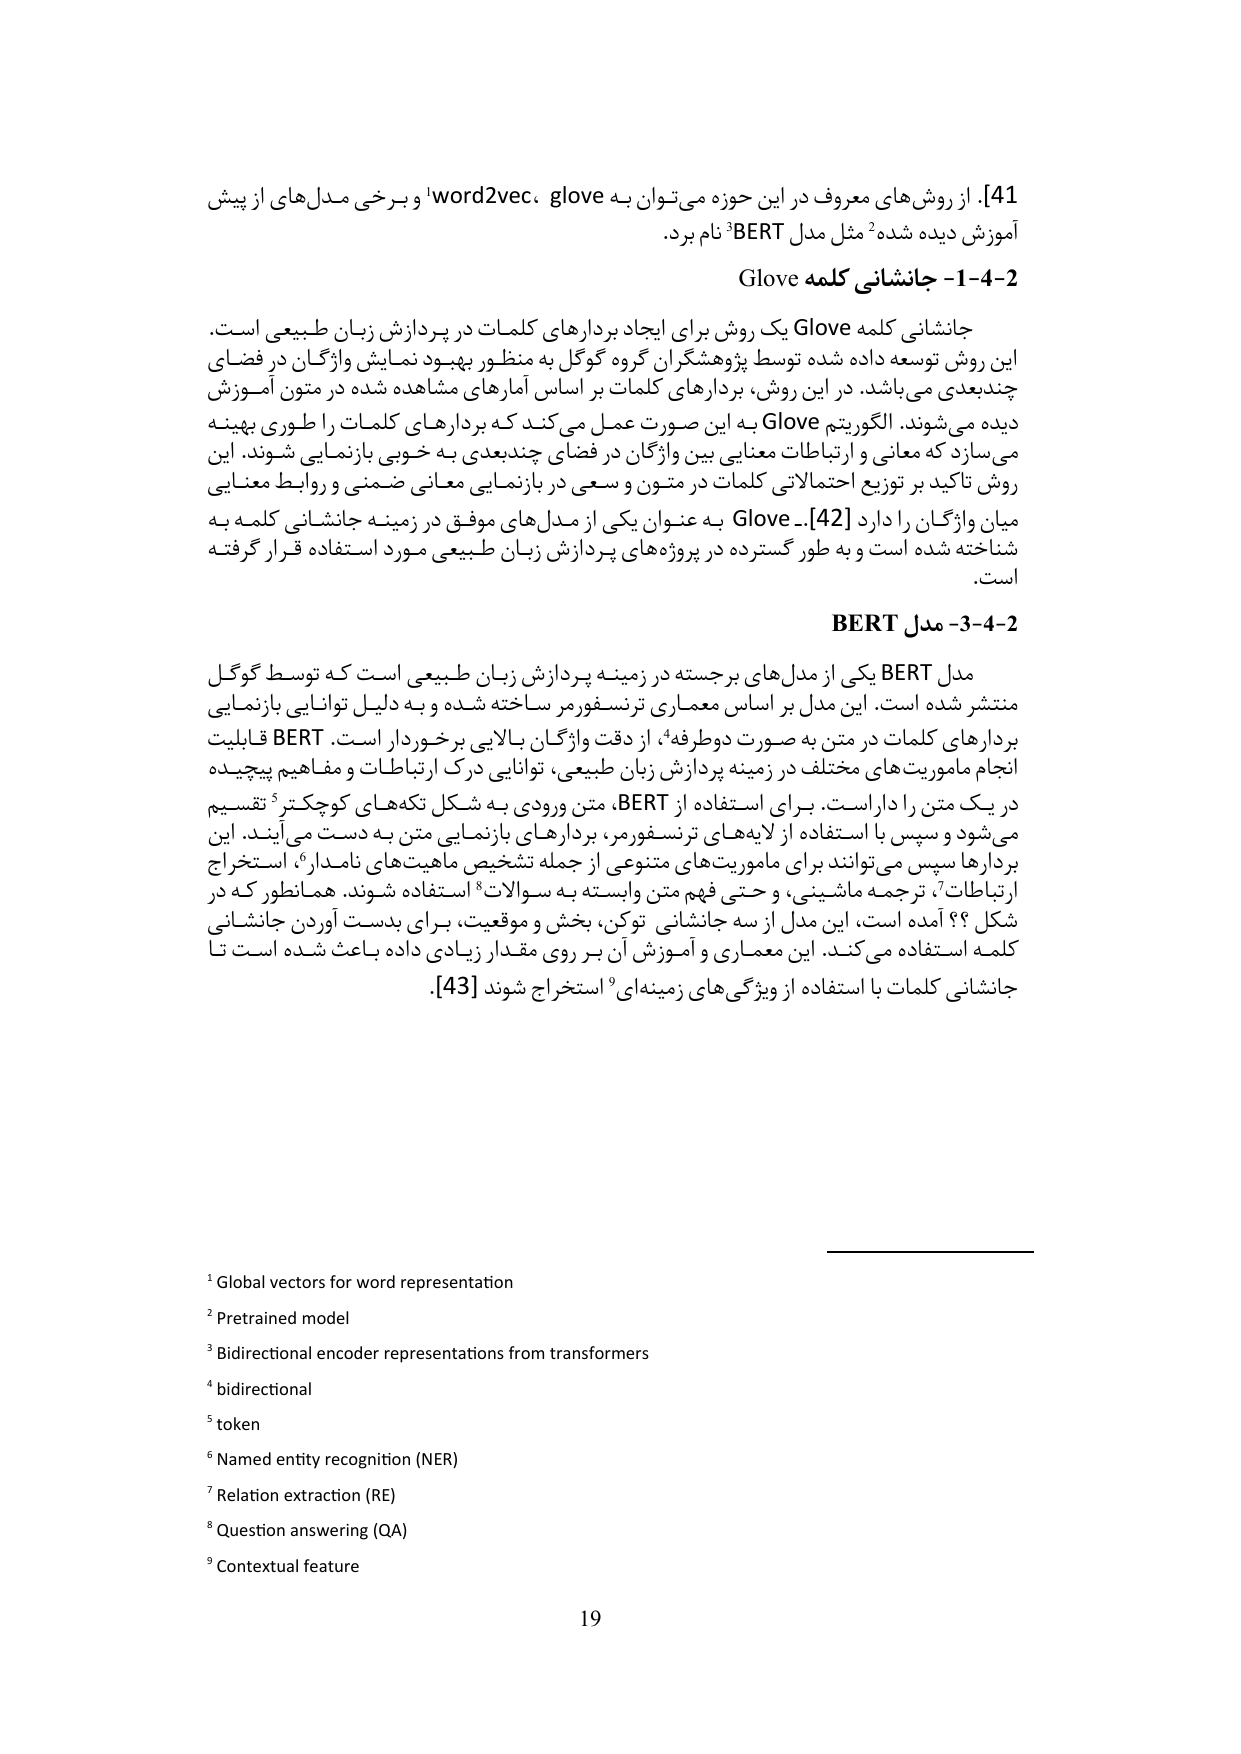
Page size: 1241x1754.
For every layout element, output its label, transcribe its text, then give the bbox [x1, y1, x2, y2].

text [207, 177, 1018, 248]
text جانشانی کلمه Glove یک روش برای ایجاد بردارهای کلمات در پردازش زبان طبیعی است. این روش توسعه داده شده توسط پژوهشگران گروه گوگل به منظور بهبود نمایش واژگان در فضای چندبعدی می‌باشد. در این روش، بردارهای کلمات بر اساس آمارهای مشاهده شده در متون آموزش دیده می‌شوند. الگوریتم Glove به این صورت عمل می‌کند که بردارهای کلمات را طوری بهینه می‌سازد که معانی و ارتباطات معنایی بین واژگان در فضای چندبعدی به خوبی بازنمایی شوند. این روش تاکید بر توزیع احتمالاتی کلمات در متون و سعی در بازنمایی معانی ضمنی و روابط معنایی میان واژگان را دارد [42]. Glove به عنوان یکی از مدل‌های موفق در زمینه جانشانی کلمه به شناخته شده است و به طور گسترده در پروژه‌های پردازش زبان طبیعی مورد استفاده قرار گرفته است. [207, 312, 1018, 594]
subtitle 1-4-2- جانشانی کلمه Glove [207, 268, 1018, 297]
text مدل BERT یکی از مدل‌های برجسته در زمینه پردازش زبان طبیعی است که توسط گوگل منتشر شده است. این مدل بر اساس معماری ترنسفورمر ساخته شده و به دلیل توانایی بازنمایی بردارهای کلمات در متن به صورت دوطرفه، از دقت واژگان بالایی برخوردار است. BERT قابلیت انجام ماموریت‌های مختلف در زمینه پردازش زبان طبیعی، توانایی درک ارتباطات و مفاهیم پیچیده در یک متن را داراست. برای استفاده از BERT، متن ورودی به شکل تکه‌های کوچکتر تقسیم می‌شود و سپس با استفاده از لایه‌های ترنسفورمر، بردارهای بازنمایی متن به دست می‌آیند. این بردارها سپس می‌توانند برای ماموریت‌های متنوعی از جمله تشخیص ماهیت‌های نامدار، استخراج ارتباطات، ترجمه ماشینی، و حتی فهم متن وابسته به سوالات استفاده شوند. همانطور که در شکل ؟؟ آمده است، این مدل از سه جانشانی توکن، بخش و موقعیت، برای بدست آوردن جانشانی کلمه استفاده می‌کند. این معماری و آموزش آن بر روی مقدار زیادی داده باعث شده است تا جانشانی کلمات با استفاده از ویژگی‌های زمینه‌ای استخراج شوند [43]. [207, 657, 1018, 1004]
subtitle 3-4-2- مدل BERT [207, 613, 1018, 642]
